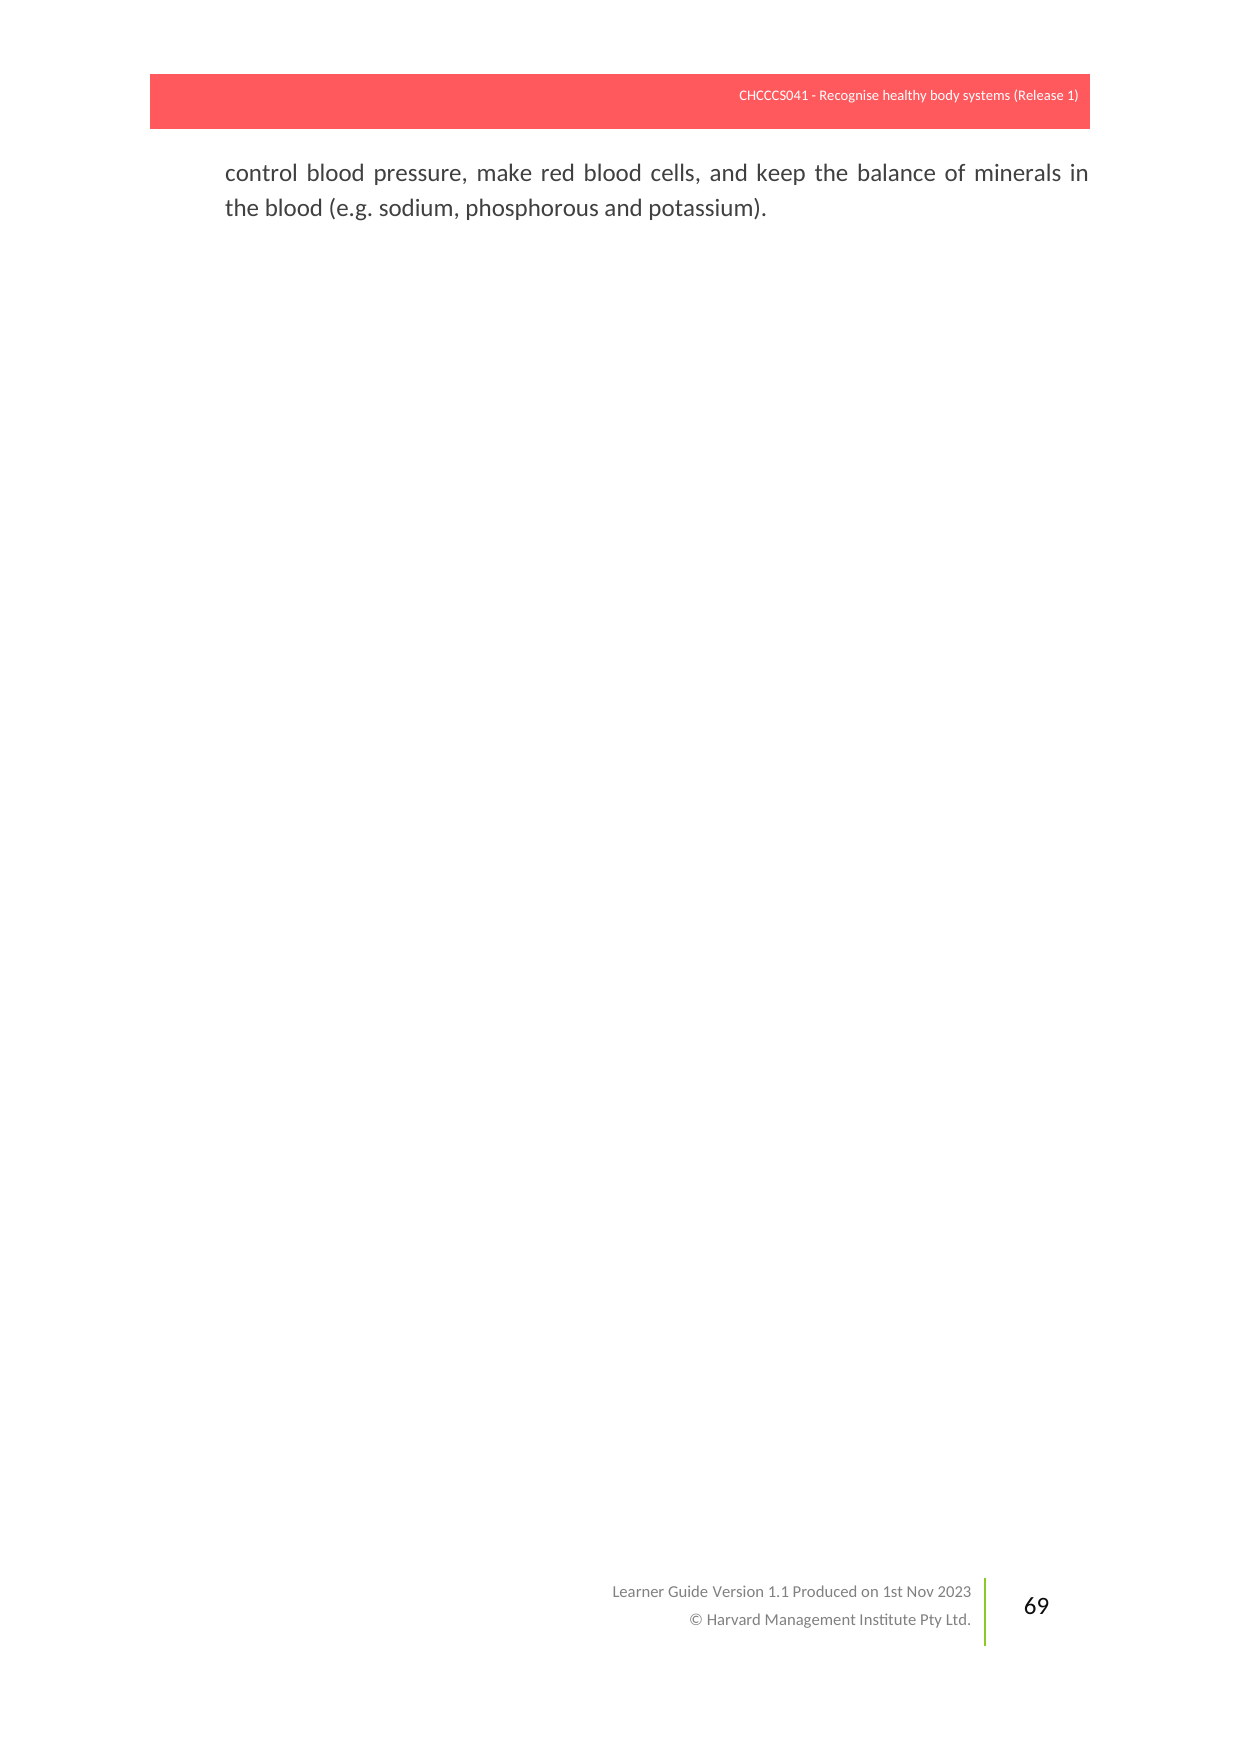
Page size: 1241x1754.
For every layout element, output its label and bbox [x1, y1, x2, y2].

list [225, 157, 1090, 222]
